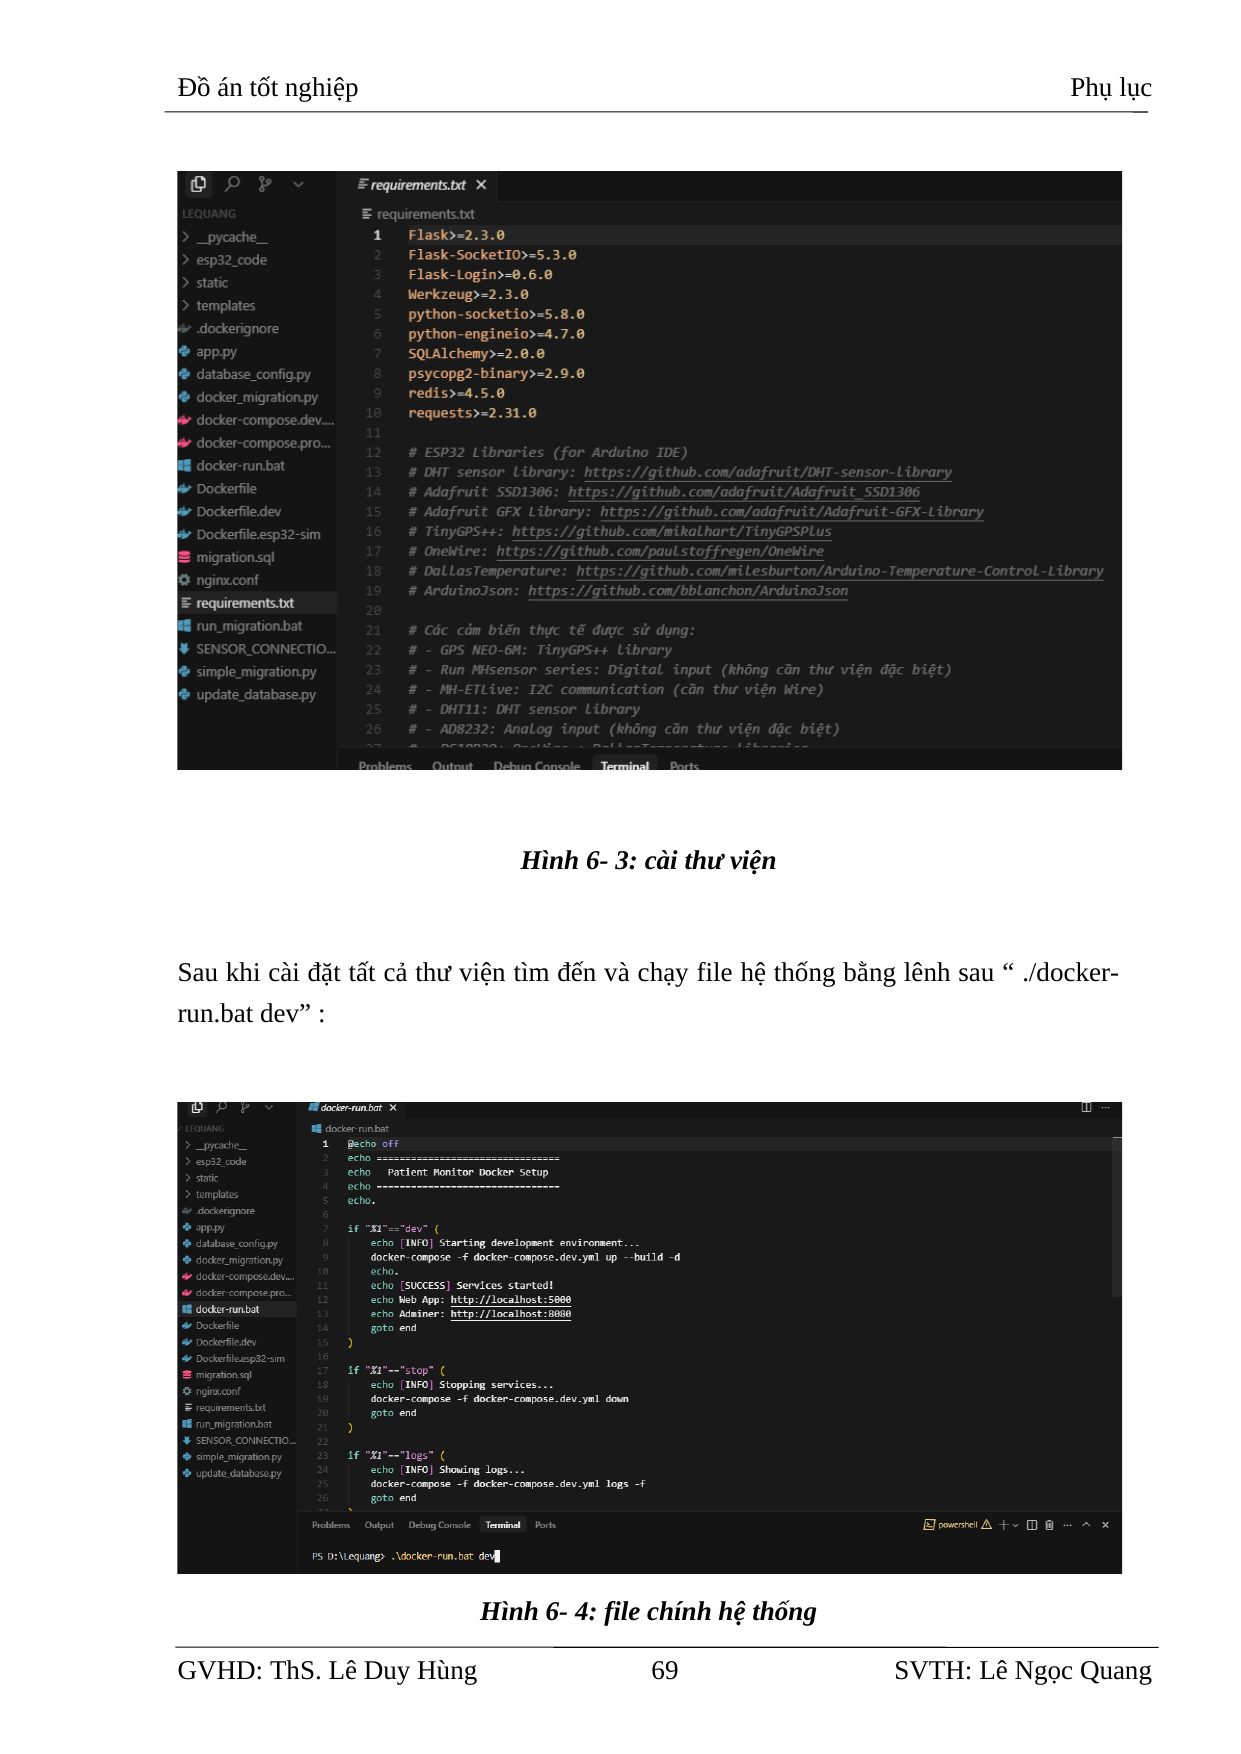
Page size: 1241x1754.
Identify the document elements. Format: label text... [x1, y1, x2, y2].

text Sau khi cài đặt tất cả thư viện tìm đến và chạy file hệ thống bằng lênh sau “ ./docker-run.bat dev” : [177, 956, 1122, 1028]
text Hình 6- 3: cài thư viện [177, 844, 1122, 875]
picture [177, 171, 1123, 770]
text Hình 6- 4: file chính hệ thống [177, 1595, 1122, 1626]
picture [177, 1102, 1123, 1574]
